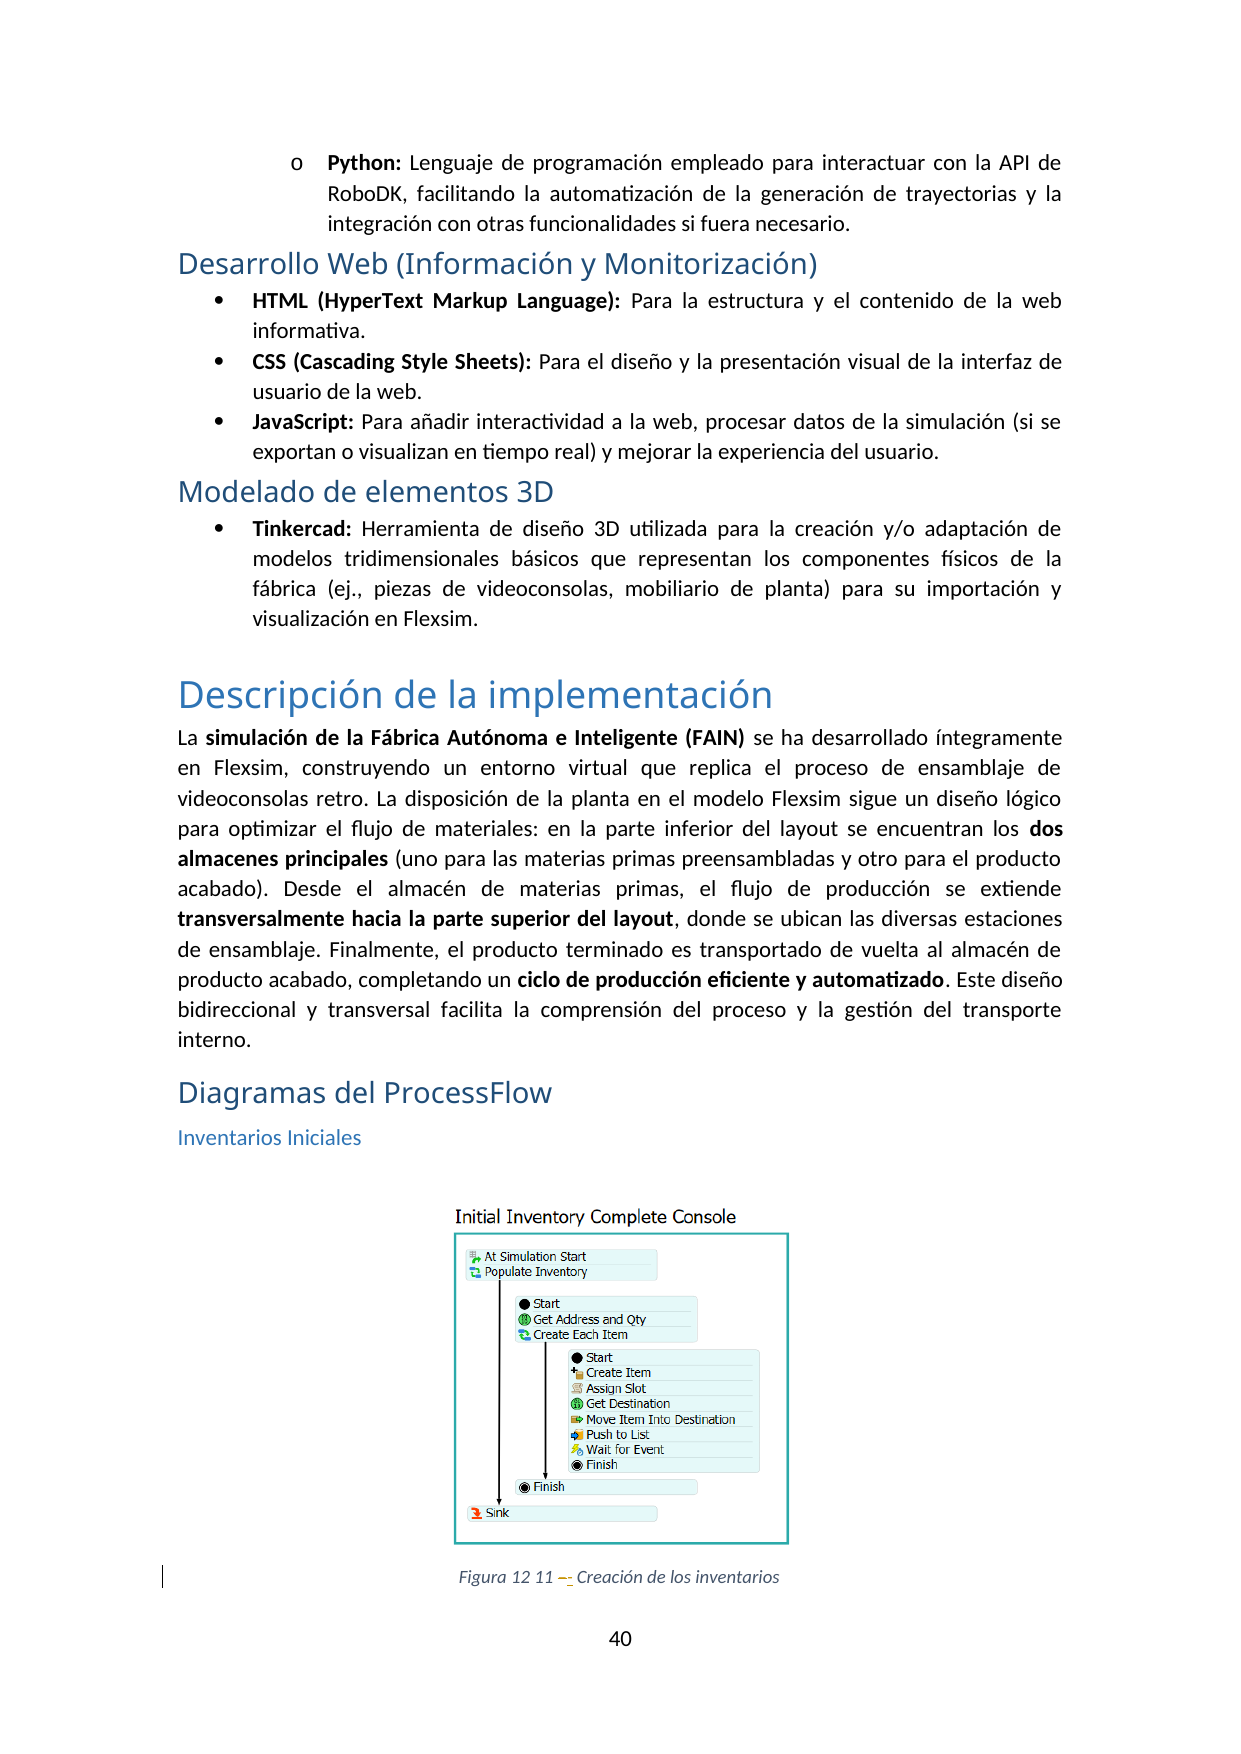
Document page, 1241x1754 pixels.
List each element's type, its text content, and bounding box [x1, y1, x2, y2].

subtitle Inventarios Iniciales [177, 1123, 1063, 1151]
text Figura 12 Creación de los inventarios [177, 1565, 1063, 1588]
list Python: Lenguaje de programación empleado para interactuar con la API de RoboDK, facilitando la automatización de la generación de trayectorias y la integración con otras funcionalidades si fuera necesario. [290, 148, 1063, 237]
list CSS (Cascading Style Sheets): Para el diseño y la presentación visual de la interfaz de usuario de la web. [215, 347, 1063, 405]
subtitle Diagramas del ProcessFlow [177, 1072, 1063, 1112]
subtitle Modelado de elementos 3D [177, 472, 1063, 511]
subtitle Desarrollo Web (Información y Monitorización) [177, 243, 1063, 283]
list Tinkercad: Herramienta de diseño 3D utilizada para la creación y/o adaptación de modelos tridimensionales básicos que representan los componentes físicos de la fábrica (ej., piezas de videoconsolas, mobiliario de planta) para su importación y visualización en Flexsim. [215, 514, 1063, 632]
picture [449, 1204, 791, 1547]
text La simulación de la Fábrica Autónoma e Inteligente (FAIN) se ha desarrollado íntegramente en Flexsim, construyendo un entorno virtual que replica el proceso de ensamblaje de videoconsolas retro. La disposición de la planta en el modelo Flexsim sigue un diseño lógico para optimizar el flujo de materiales: en la parte inferior del layout se encuentran los dos almacenes principales (uno para las materias primas preensambladas y otro para el producto acabado). Desde el almacén de materias primas, el flujo de producción se extiende transversalmente hacia la parte superior del layout, donde se ubican las diversas estaciones de ensamblaje. Finalmente, el producto terminado es transportado de vuelta al almacén de producto acabado, completando un ciclo de producción eficiente y automatizado. Este diseño bidireccional y transversal facilita la comprensión del proceso y la gestión del transporte interno. [177, 723, 1063, 1053]
list JavaScript: Para añadir interactividad a la web, procesar datos de la simulación (si se exportan o visualizan en tiempo real) y mejorar la experiencia del usuario. [215, 407, 1063, 465]
subtitle Descripción de la implementación [177, 668, 1063, 719]
list HTML (HyperText Markup Language): Para la estructura y el contenido de la web informativa. [215, 286, 1063, 344]
